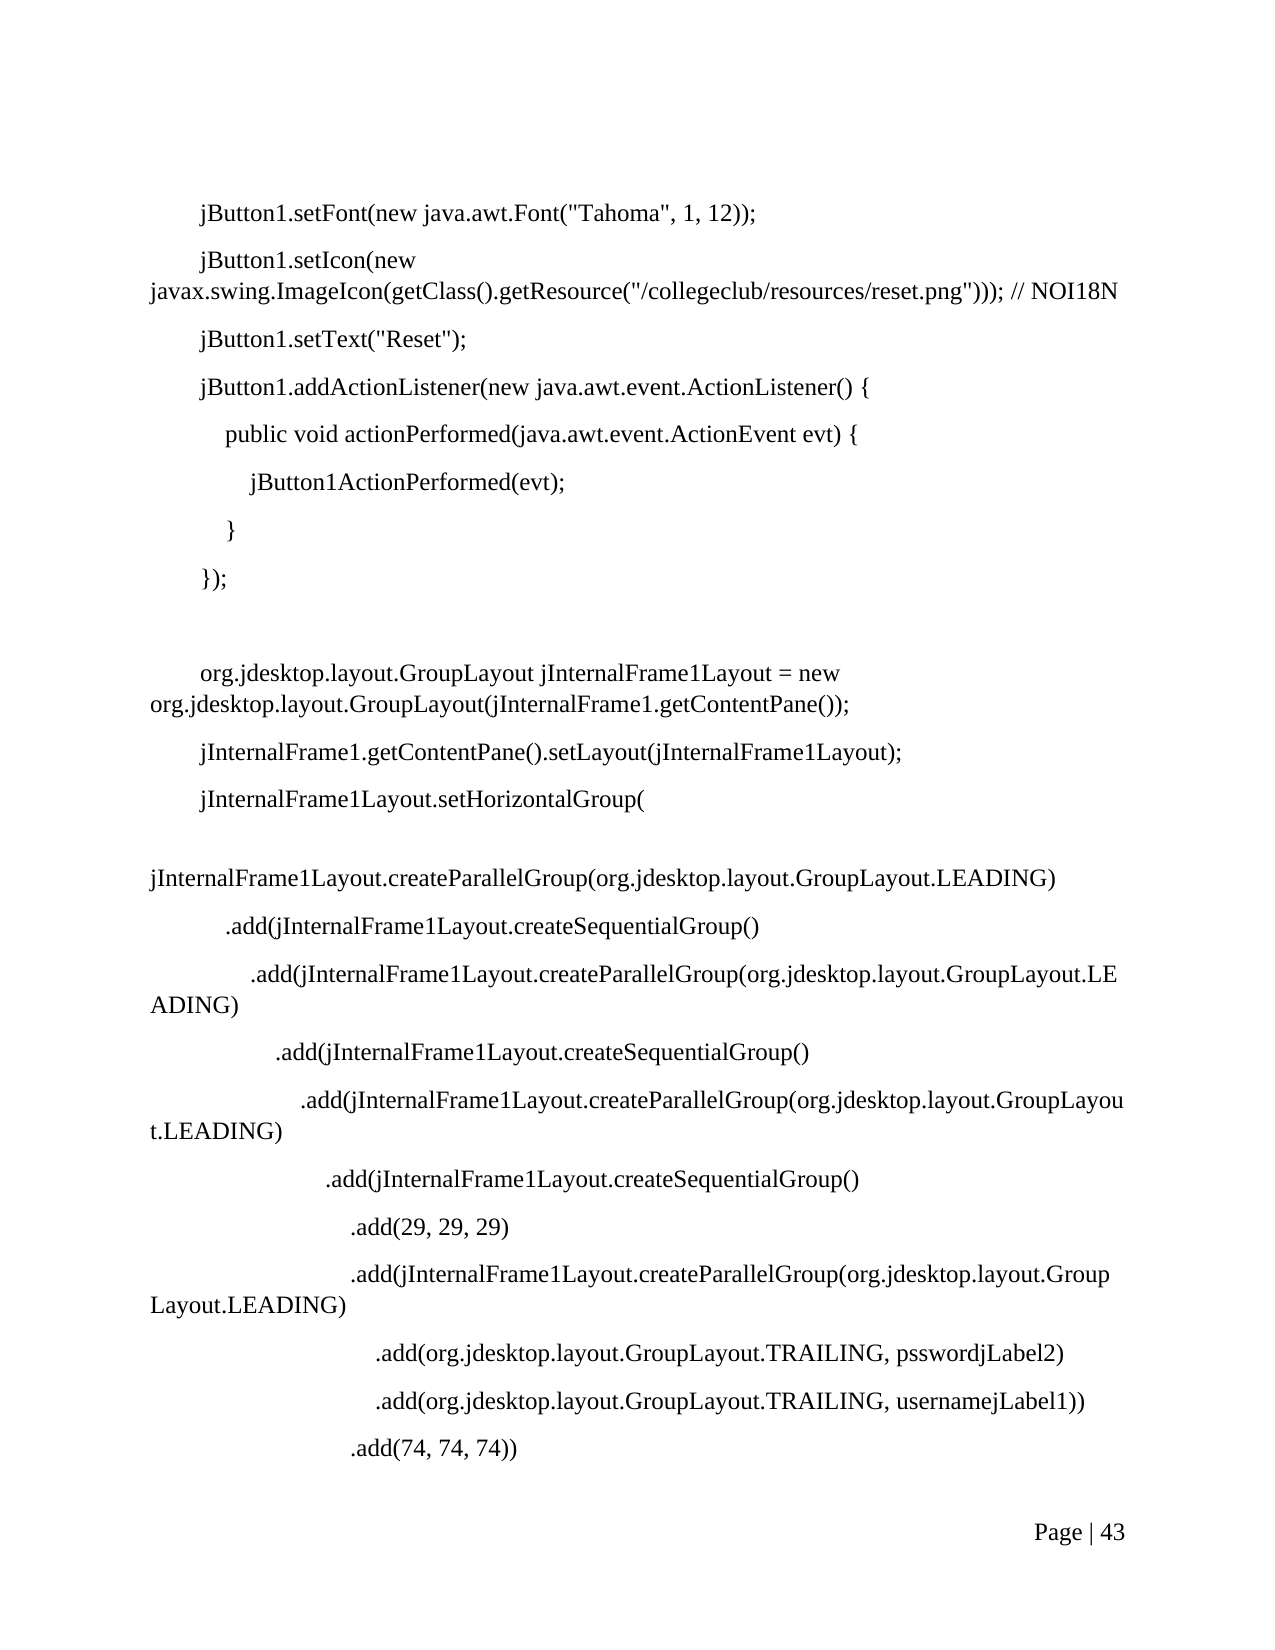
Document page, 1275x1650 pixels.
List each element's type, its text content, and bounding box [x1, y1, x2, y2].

text jInternalFrame1Layout.createParallelGroup(org.jdesktop.layout.GroupLayout.LEADING) [150, 832, 1125, 892]
text jButton1ActionPerformed(evt); [150, 467, 1125, 496]
text .add(jInternalFrame1Layout.createSequentialGroup() [150, 1164, 1125, 1193]
text .add(org.jdesktop.layout.GroupLayout.TRAILING, usernamejLabel1)) [150, 1386, 1125, 1414]
text jButton1.addActionListener(new java.awt.event.ActionListener() { [150, 372, 1125, 401]
text jButton1.setText("Reset"); [150, 324, 1125, 353]
text .add(74, 74, 74)) [150, 1433, 1125, 1462]
text .add(jInternalFrame1Layout.createSequentialGroup() [150, 1037, 1125, 1066]
text }); [150, 563, 1125, 591]
text .add(jInternalFrame1Layout.createParallelGroup(org.jdesktop.layout.GroupLayout.LEADING) [150, 1085, 1125, 1145]
text .add(jInternalFrame1Layout.createSequentialGroup() [150, 911, 1125, 940]
text jButton1.setIcon(new javax.swing.ImageIcon(getClass().getResource("/collegeclub/resources/reset.png"))); // NOI18N [150, 245, 1125, 305]
text .add(29, 29, 29) [150, 1212, 1125, 1240]
text public void actionPerformed(java.awt.event.ActionEvent evt) { [150, 419, 1125, 448]
text jInternalFrame1.getContentPane().setLayout(jInternalFrame1Layout); [150, 737, 1125, 766]
text jButton1.setFont(new java.awt.Font("Tahoma", 1, 12)); [150, 198, 1125, 226]
text } [150, 515, 1125, 544]
text .add(jInternalFrame1Layout.createParallelGroup(org.jdesktop.layout.GroupLayout.LEADING) [150, 1259, 1125, 1319]
text .add(jInternalFrame1Layout.createParallelGroup(org.jdesktop.layout.GroupLayout.LEADING) [150, 959, 1125, 1018]
text jInternalFrame1Layout.setHorizontalGroup( [150, 784, 1125, 813]
text .add(org.jdesktop.layout.GroupLayout.TRAILING, psswordjLabel2) [150, 1338, 1125, 1367]
text org.jdesktop.layout.GroupLayout jInternalFrame1Layout = new org.jdesktop.layout.GroupLayout(jInternalFrame1.getContentPane()); [150, 658, 1125, 718]
